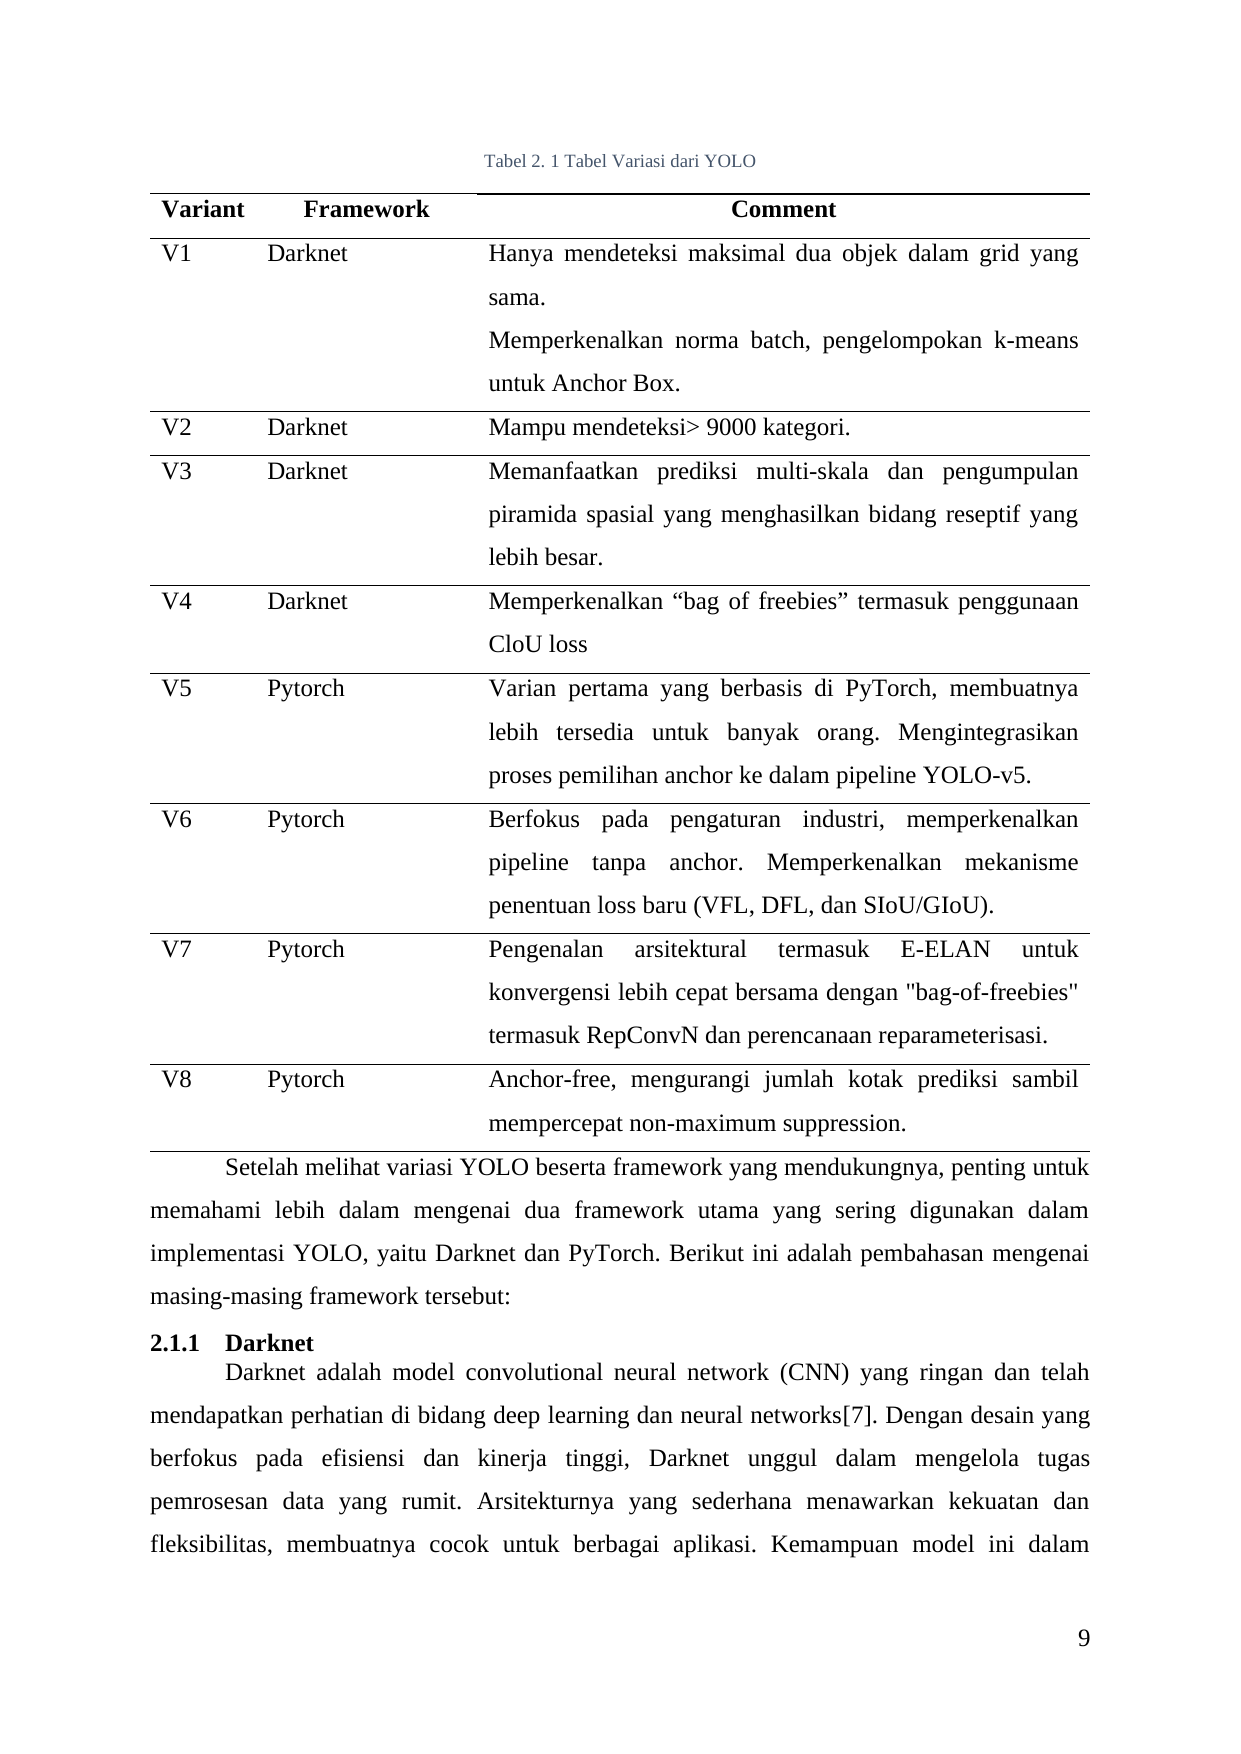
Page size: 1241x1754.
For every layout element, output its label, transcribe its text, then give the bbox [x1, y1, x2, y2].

table_cell Pytorch [256, 1065, 477, 1151]
table_cell V1 [150, 239, 256, 411]
table_cell Pytorch [256, 934, 477, 1063]
table_cell V6 [150, 804, 256, 933]
text Tabel 2. 1 Tabel Variasi dari YOLO [150, 150, 1090, 172]
table_cell Memanfaatkan prediksi multi-skala dan pengumpulan piramida spasial yang menghasilkan bidang reseptif yang lebih besar. [477, 456, 1090, 585]
table_cell Anchor-free, mengurangi jumlah kotak prediksi sambil mempercepat non-maximum suppression. [477, 1065, 1090, 1151]
table_header Variant [150, 194, 256, 237]
subtitle Darknet [150, 1328, 1090, 1357]
table_cell V2 [150, 412, 256, 455]
table_cell Darknet [256, 456, 477, 585]
table_cell V8 [150, 1065, 256, 1151]
table_cell Memperkenalkan “bag of freebies” termasuk penggunaan CloU loss [477, 586, 1090, 672]
table_cell Varian pertama yang berbasis di PyTorch, membuatnya lebih tersedia untuk banyak orang. Mengintegrasikan proses pemilihan anchor ke dalam pipeline YOLO-v5. [477, 674, 1090, 803]
table_cell Pytorch [256, 674, 477, 803]
table_cell Darknet [256, 239, 477, 411]
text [150, 1357, 1090, 1558]
text Setelah melihat variasi YOLO beserta framework yang mendukungnya, penting untuk memahami lebih dalam mengenai dua framework utama yang sering digunakan dalam implementasi YOLO, yaitu Darknet dan PyTorch. Berikut ini adalah pembahasan mengenai masing-masing framework tersebut: [150, 1152, 1090, 1310]
table_cell Darknet [256, 412, 477, 455]
table_cell Mampu mendeteksi> 9000 kategori. [477, 412, 1090, 455]
table_header Comment [477, 195, 1090, 237]
table_cell Pytorch [256, 804, 477, 933]
table_cell Hanya mendeteksi maksimal dua objek dalam grid yang sama. Memperkenalkan norma batch, pengelompokan k-means untuk Anchor Box. [477, 239, 1090, 411]
table_header Framework [256, 194, 477, 237]
table_cell Berfokus pada pengaturan industri, memperkenalkan pipeline tanpa anchor. Memperkenalkan mekanisme penentuan loss baru (VFL, DFL, dan SIoU/GIoU). [477, 804, 1090, 933]
table_cell V5 [150, 674, 256, 803]
table_cell Darknet [256, 586, 477, 672]
table_cell V7 [150, 934, 256, 1063]
table_cell Pengenalan arsitektural termasuk E-ELAN untuk konvergensi lebih cepat bersama dengan "bag-of-freebies" termasuk RepConvN dan perencanaan reparameterisasi. [477, 934, 1090, 1063]
table_cell V4 [150, 586, 256, 672]
table_cell V3 [150, 456, 256, 585]
